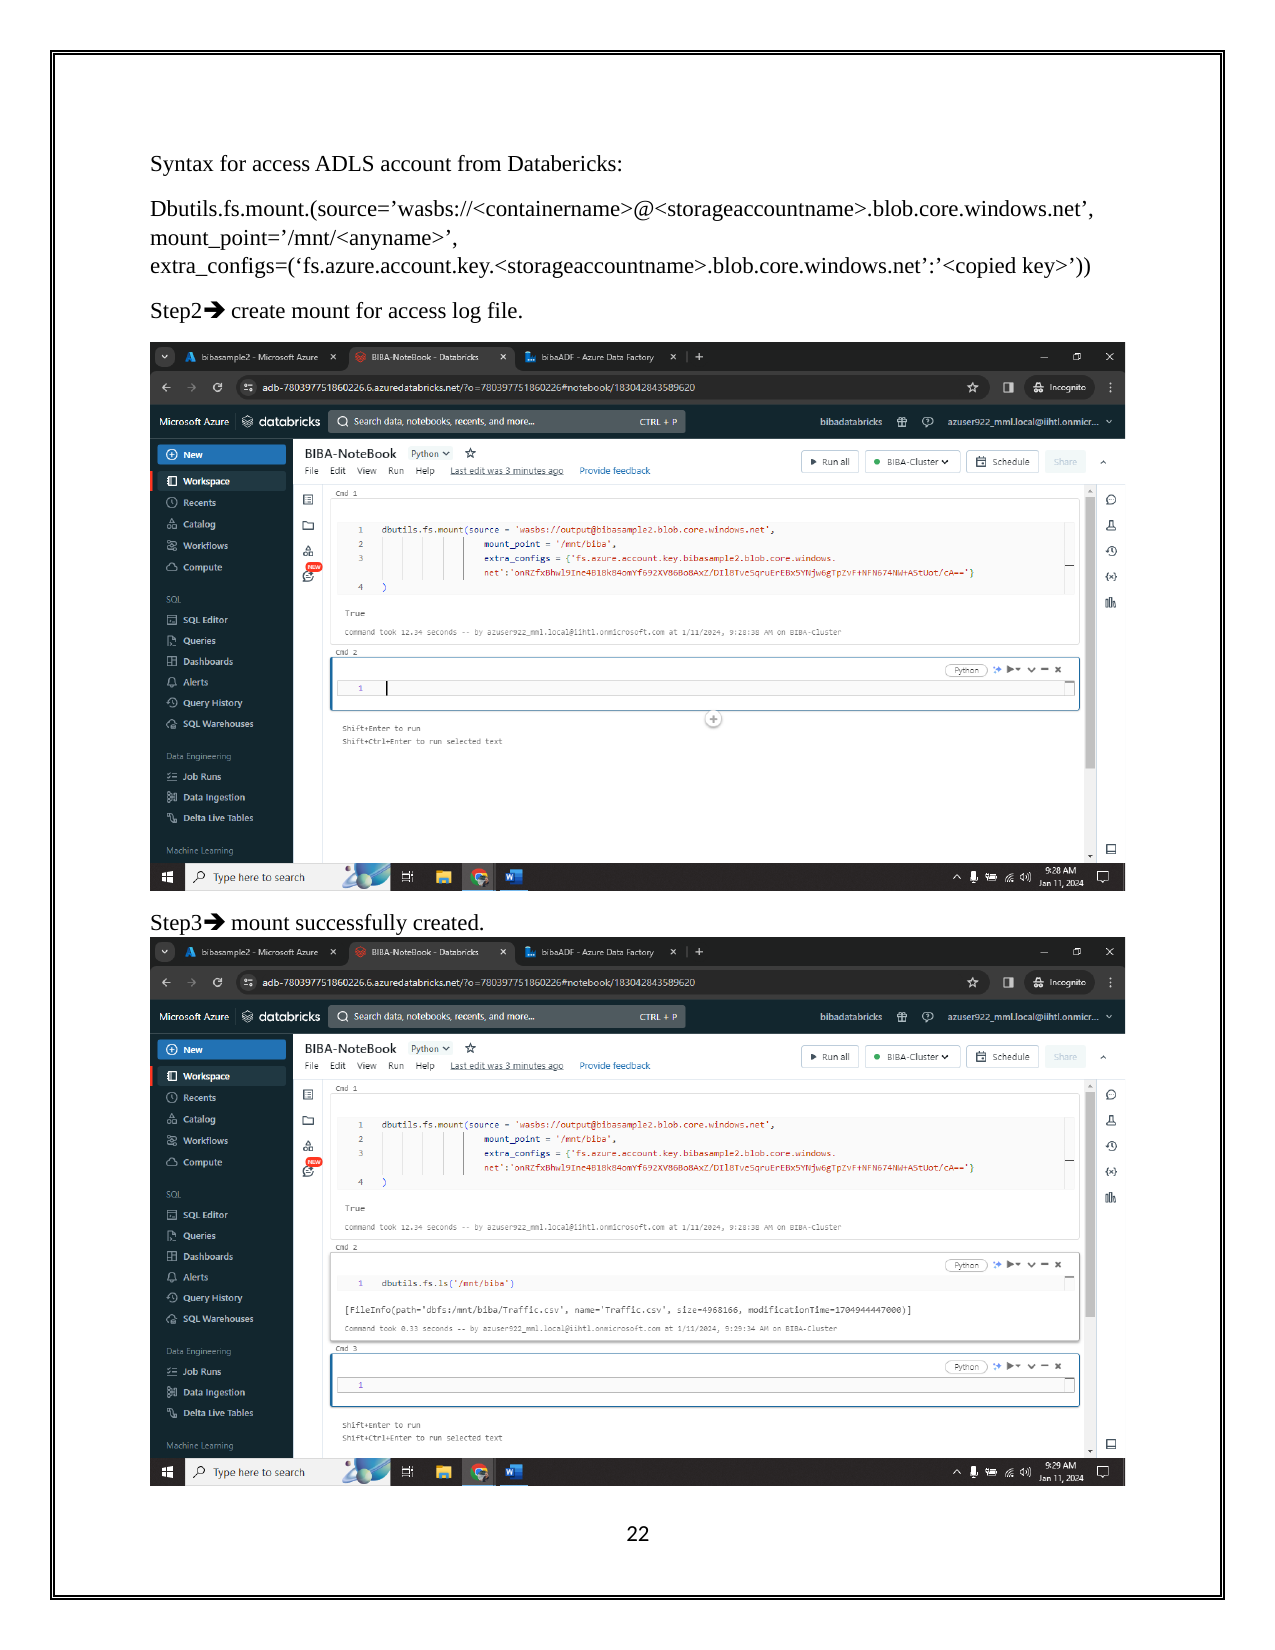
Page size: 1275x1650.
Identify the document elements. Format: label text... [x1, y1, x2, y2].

text Step2 create mount for access log file. [150, 297, 1125, 323]
picture [150, 937, 1125, 1486]
text Step3 mount successfully created. [150, 909, 1125, 937]
text Dbutils.fs.mount.(source=’wasbs://<containername>@<storageaccountname>.blob.core.windows.net’, mount_point=’/mnt/<anyname>’, extra_configs=(‘fs.azure.account.key.<storageaccountname>.blob.core.windows.net’:’<copied key>’)) [150, 195, 1125, 278]
picture [150, 342, 1125, 891]
text Syntax for access ADLS account from Databericks: [150, 150, 1125, 176]
